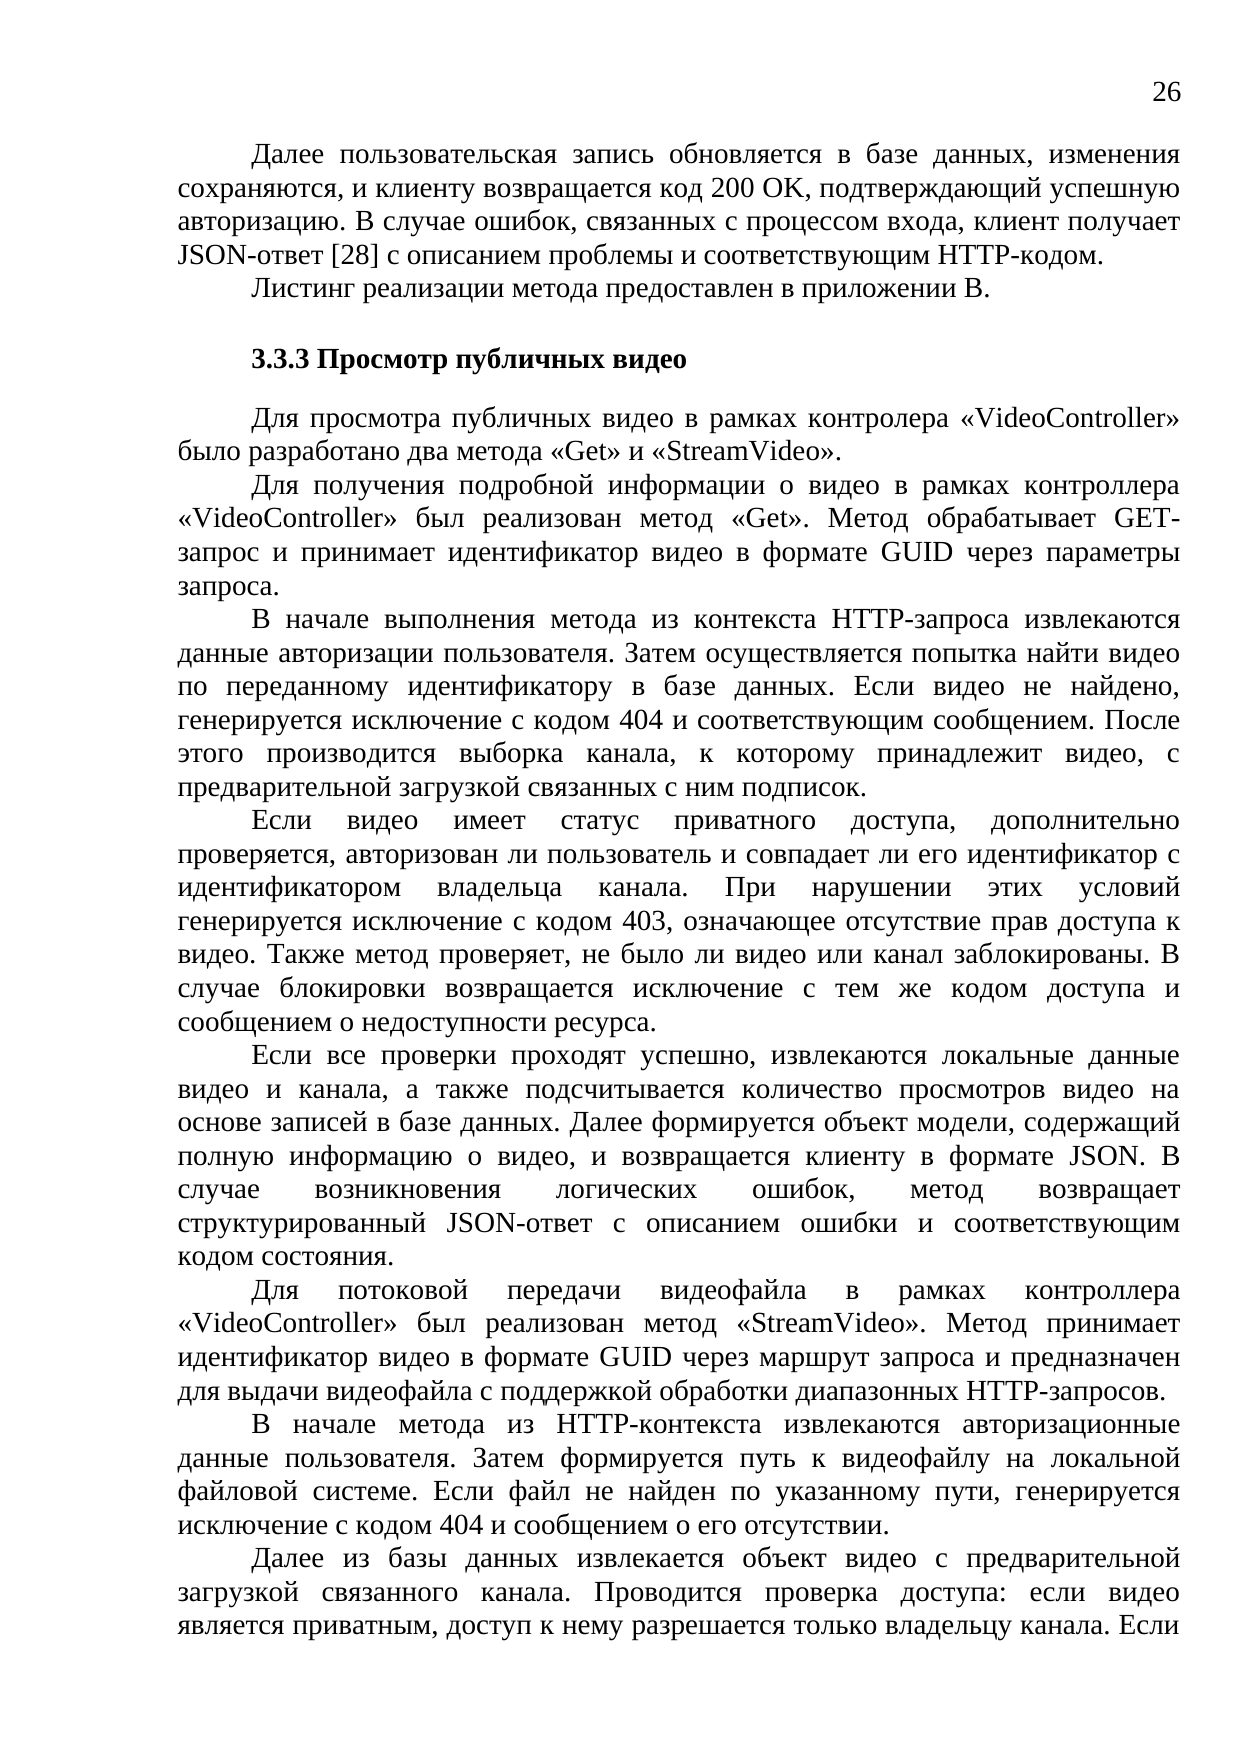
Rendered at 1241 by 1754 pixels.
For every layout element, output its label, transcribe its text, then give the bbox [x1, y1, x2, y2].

text Если все проверки проходят успешно, извлекаются локальные данные видео и канала, а также подсчитывается количество просмотров видео на основе записей в базе данных. Далее формируется объект модели, содержащий полную информацию о видео, и возвращается клиенту в формате JSON. В случае возникновения логических ошибок, метод возвращает структурированный JSON-ответ с описанием ошибки и соответствующим кодом состояния. [177, 1037, 1181, 1272]
text Листинг реализации метода предоставлен в приложении В. [177, 270, 1181, 304]
text Для получения подробной информации о видео в рамках контроллера «VideoController» был реализован метод «Get». Метод обрабатывает GET-запрос и принимает идентификатор видео в формате GUID через параметры запроса. [177, 467, 1181, 601]
text Для потоковой передачи видеофайла в рамках контроллера «VideoController» был реализован метод «StreamVideo». Метод принимает идентификатор видео в формате GUID через маршрут запроса и предназначен для выдачи видеофайла с поддержкой обработки диапазонных HTTP-запросов. [177, 1272, 1181, 1406]
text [177, 1540, 1181, 1641]
text Просмотр публичных видео [251, 341, 1181, 375]
text В начале метода из HTTP-контекста извлекаются авторизационные данные пользователя. Затем формируется путь к видеофайлу на локальной файловой системе. Если файл не найден по указанному пути, генерируется исключение с кодом 404 и сообщением о его отсутствии. [177, 1406, 1181, 1540]
text В начале выполнения метода из контекста HTTP-запроса извлекаются данные авторизации пользователя. Затем осуществляется попытка найти видео по переданному идентификатору в базе данных. Если видео не найдено, генерируется исключение с кодом 404 и соответствующим сообщением. После этого производится выборка канала, к которому принадлежит видео, с предварительной загрузкой связанных с ним подписок. [177, 601, 1181, 802]
text Если видео имеет статус приватного доступа, дополнительно проверяется, авторизован ли пользователь и совпадает ли его идентификатор с идентификатором владельца канала. При нарушении этих условий генерируется исключение с кодом 403, означающее отсутствие прав доступа к видео. Также метод проверяет, не было ли видео или канал заблокированы. В случае блокировки возвращается исключение с тем же кодом доступа и сообщением о недоступности ресурса. [177, 802, 1181, 1037]
text Для просмотра публичных видео в рамках контролера «VideoController» было разработано два метода «Get» и «StreamVideo». [177, 400, 1181, 467]
text Далее пользовательская запись обновляется в базе данных, изменения сохраняются, и клиенту возвращается код 200 OK, подтверждающий успешную авторизацию. В случае ошибок, связанных с процессом входа, клиент получает JSON-ответ [28] с описанием проблемы и соответствующим HTTP-кодом. [177, 136, 1181, 270]
